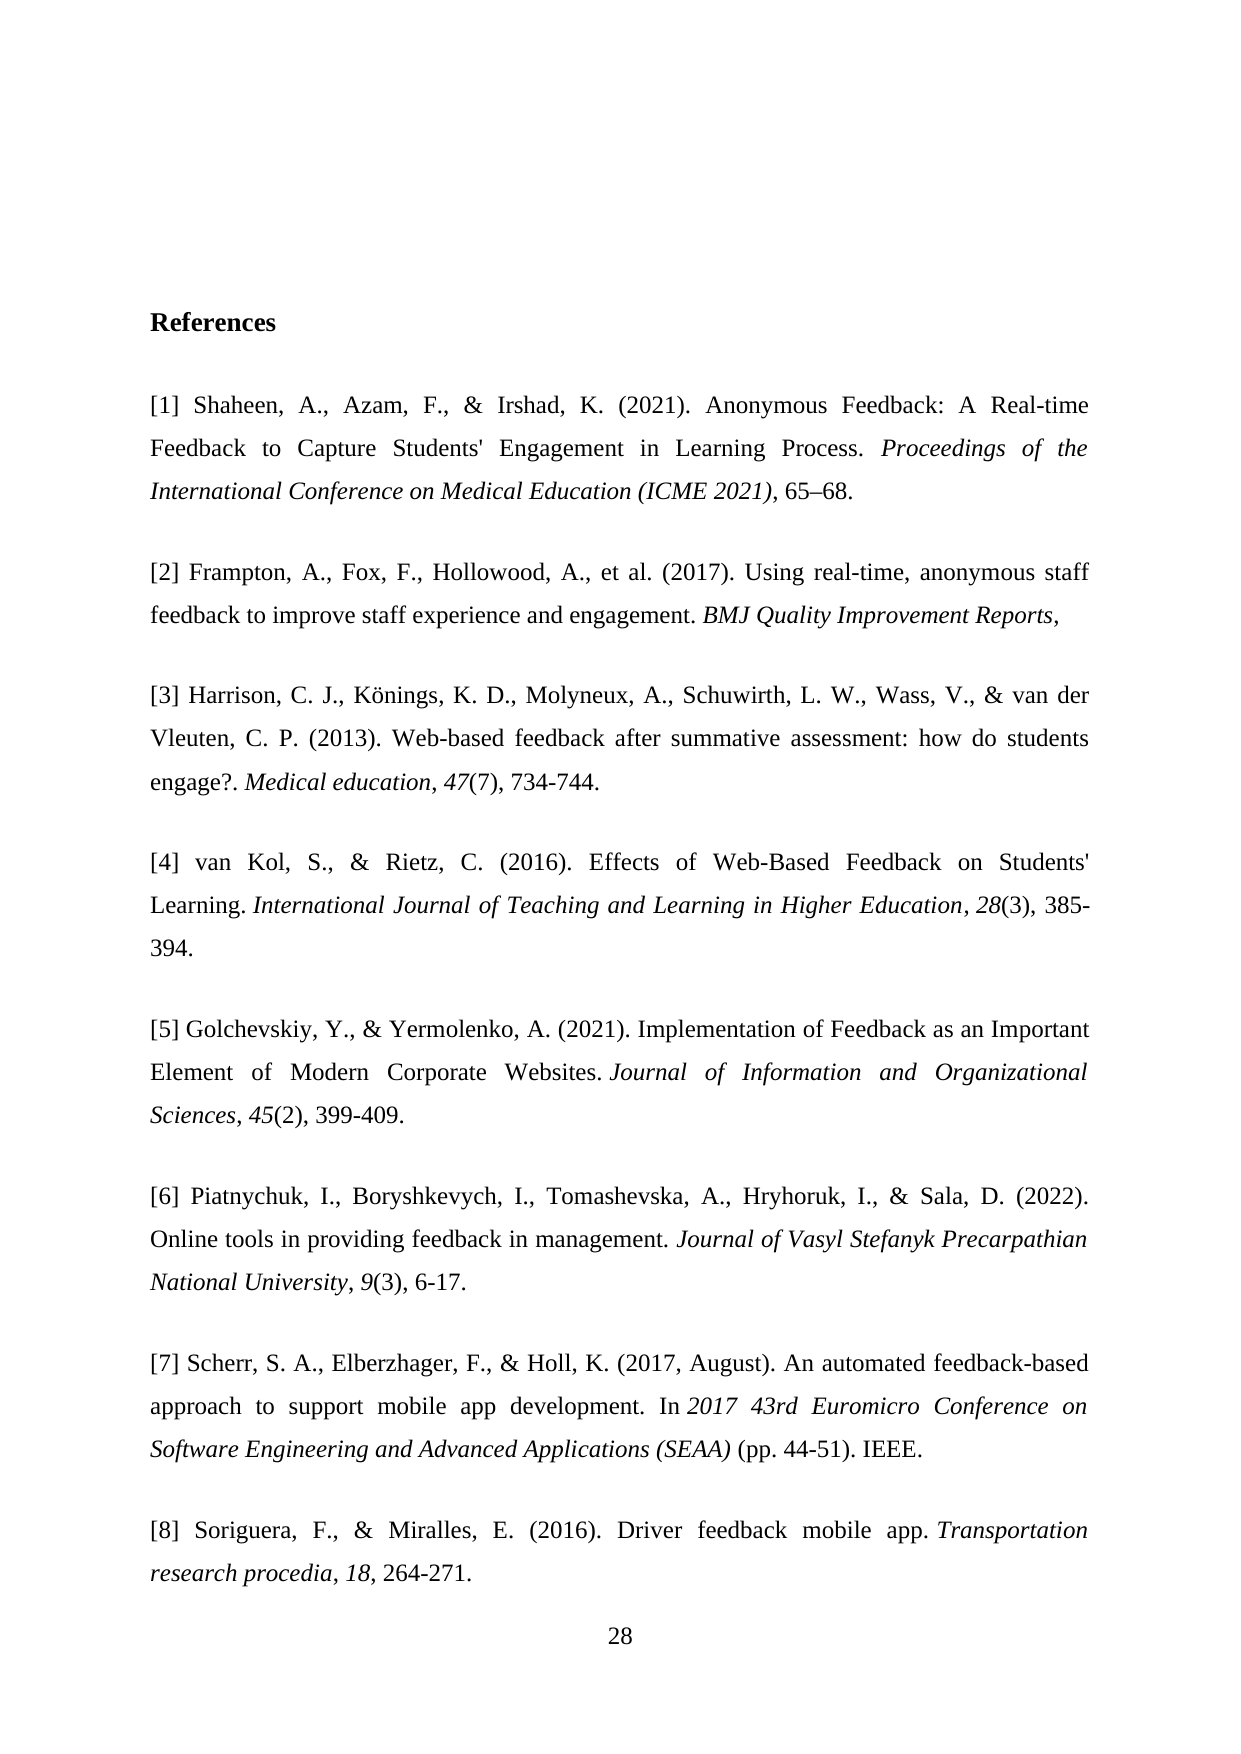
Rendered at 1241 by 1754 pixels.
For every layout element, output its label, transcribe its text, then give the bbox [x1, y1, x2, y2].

text [1] Shaheen, A., Azam, F., & Irshad, K. (2021). Anonymous Feedback: A Real-time Feedback to Capture Students' Engagement in Learning Process. Proceedings of the International Conference on Medical Education (ICME 2021), 65–68. [150, 390, 1090, 505]
text [3] Harrison, C. J., Könings, K. D., Molyneux, A., Schuwirth, L. W., Wass, V., & van der Vleuten, C. P. (2013). Web‐based feedback after summative assessment: how do students engage?. Medical education, 47(7), 734-744. [150, 680, 1090, 795]
text [7] Scherr, S. A., Elberzhager, F., & Holl, K. (2017, August). An automated feedback-based approach to support mobile app development. In 2017 43rd Euromicro Conference on Software Engineering and Advanced Applications (SEAA) (pp. 44-51). IEEE. [150, 1348, 1090, 1463]
text [4] van Kol, S., & Rietz, C. (2016). Effects of Web-Based Feedback on Students' Learning. International Journal of Teaching and Learning in Higher Education, 28(3), 385-394. [150, 847, 1090, 962]
text [5] Golchevskiy, Y., & Yermolenko, A. (2021). Implementation of Feedback as an Important Element of Modern Corporate Websites. Journal of Information and Organizational Sciences, 45(2), 399-409. [150, 1014, 1090, 1129]
text [2] Frampton, A., Fox, F., Hollowood, A., et al. (2017). Using real-time, anonymous staff feedback to improve staff experience and engagement. BMJ Quality Improvement Reports, [150, 557, 1090, 628]
subtitle References [150, 306, 1090, 337]
text [6] Piatnychuk, I., Boryshkevych, I., Tomashevska, A., Hryhoruk, I., & Sala, D. (2022). Online tools in providing feedback in management. Journal of Vasyl Stefanyk Precarpathian National University, 9(3), 6-17. [150, 1181, 1090, 1296]
text [8] Soriguera, F., & Miralles, E. (2016). Driver feedback mobile app. Transportation research procedia, 18, 264-271. [150, 1515, 1090, 1587]
